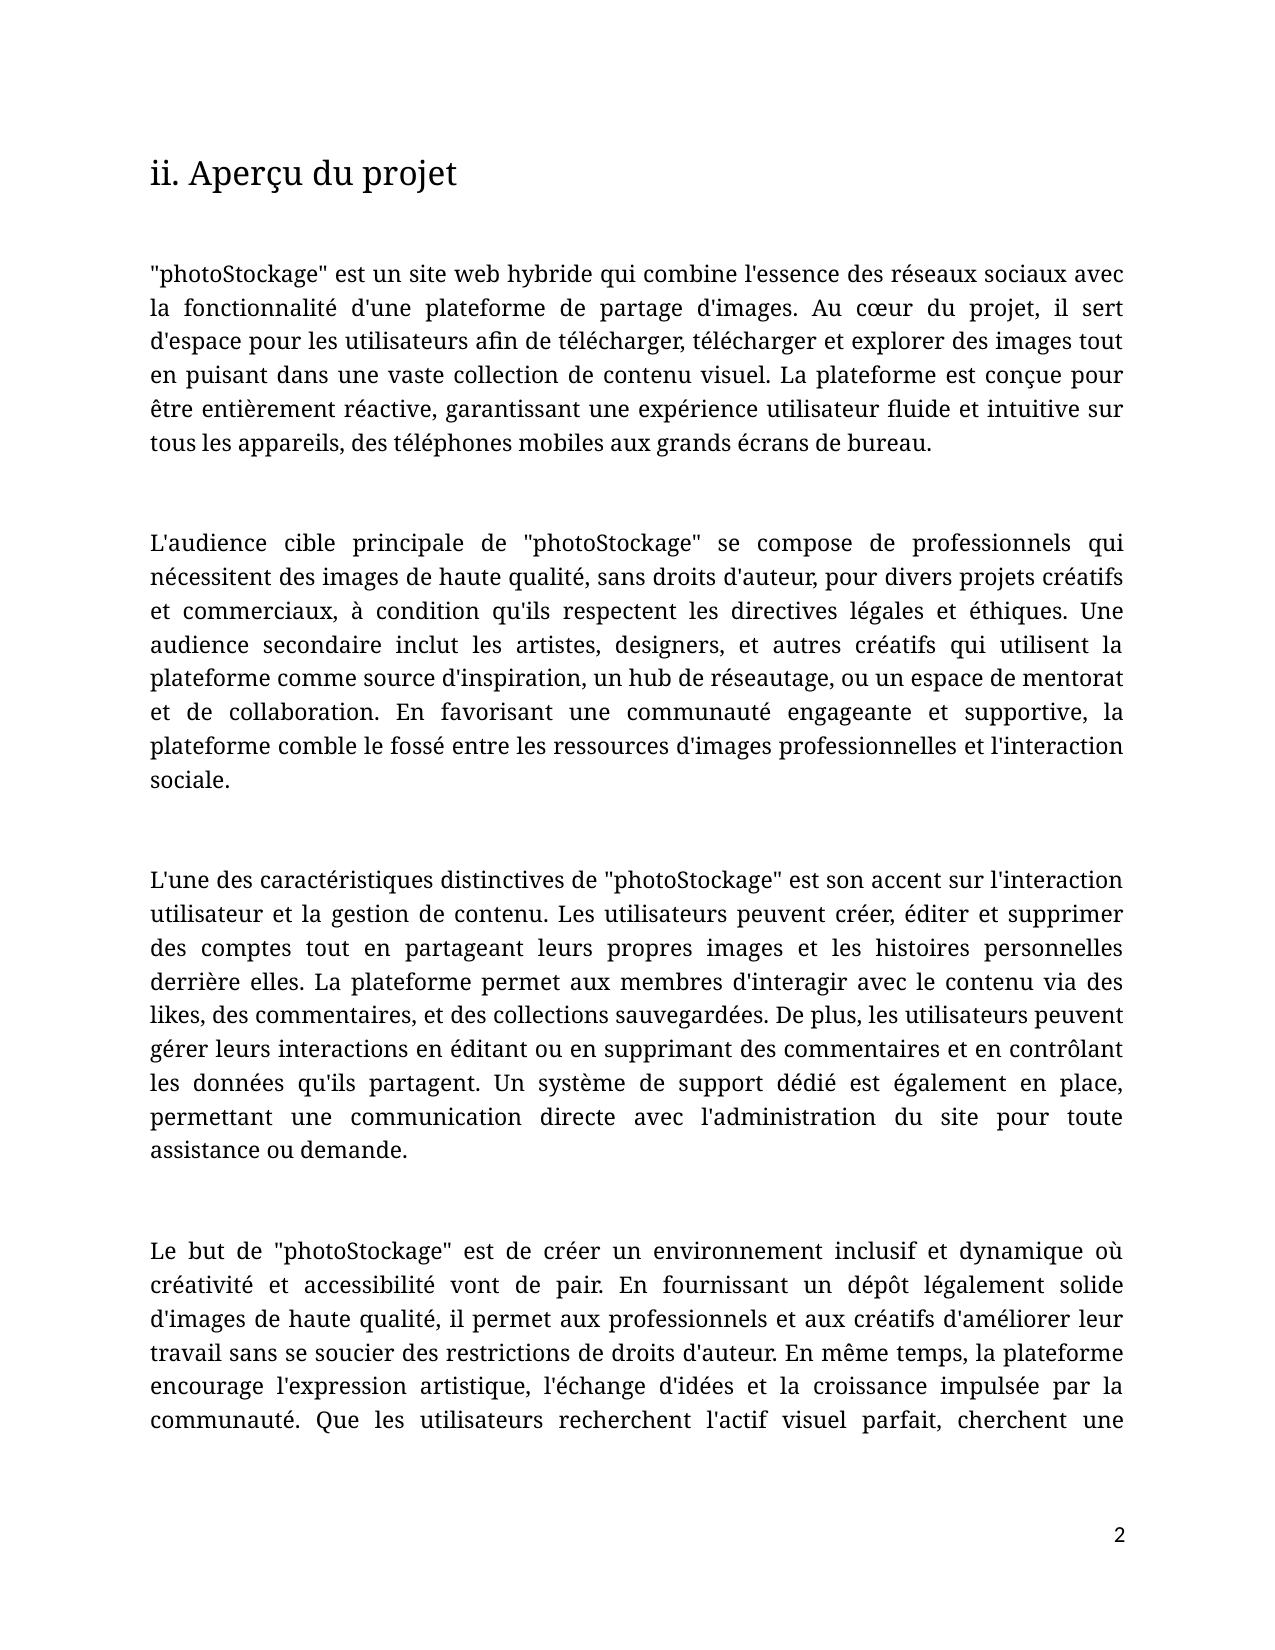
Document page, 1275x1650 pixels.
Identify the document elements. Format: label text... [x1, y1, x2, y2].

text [150, 1235, 1125, 1435]
text "photoStockage" est un site web hybride qui combine l'essence des réseaux sociaux avec la fonctionnalité d'une plateforme de partage d'images. Au cœur du projet, il sert d'espace pour les utilisateurs afin de télécharger, télécharger et explorer des images tout en puisant dans une vaste collection de contenu visuel. La plateforme est conçue pour être entièrement réactive, garantissant une expérience utilisateur fluide et intuitive sur tous les appareils, des téléphones mobiles aux grands écrans de bureau. [150, 258, 1125, 458]
text L'une des caractéristiques distinctives de "photoStockage" est son accent sur l'interaction utilisateur et la gestion de contenu. Les utilisateurs peuvent créer, éditer et supprimer des comptes tout en partageant leurs propres images et les histoires personnelles derrière elles. La plateforme permet aux membres d'interagir avec le contenu via des likes, des commentaires, et des collections sauvegardées. De plus, les utilisateurs peuvent gérer leurs interactions en éditant ou en supprimant des commentaires et en contrôlant les données qu'ils partagent. Un système de support dédié est également en place, permettant une communication directe avec l'administration du site pour toute assistance ou demande. [150, 864, 1125, 1166]
text L'audience cible principale de "photoStockage" se compose de professionnels qui nécessitent des images de haute qualité, sans droits d'auteur, pour divers projets créatifs et commerciaux, à condition qu'ils respectent les directives légales et éthiques. Une audience secondaire inclut les artistes, designers, et autres créatifs qui utilisent la plateforme comme source d'inspiration, un hub de réseautage, ou un espace de mentorat et de collaboration. En favorisant une communauté engageante et supportive, la plateforme comble le fossé entre les ressources d'images professionnelles et l'interaction sociale. [150, 527, 1125, 795]
subtitle ii. Aperçu du projet [150, 150, 1125, 195]
